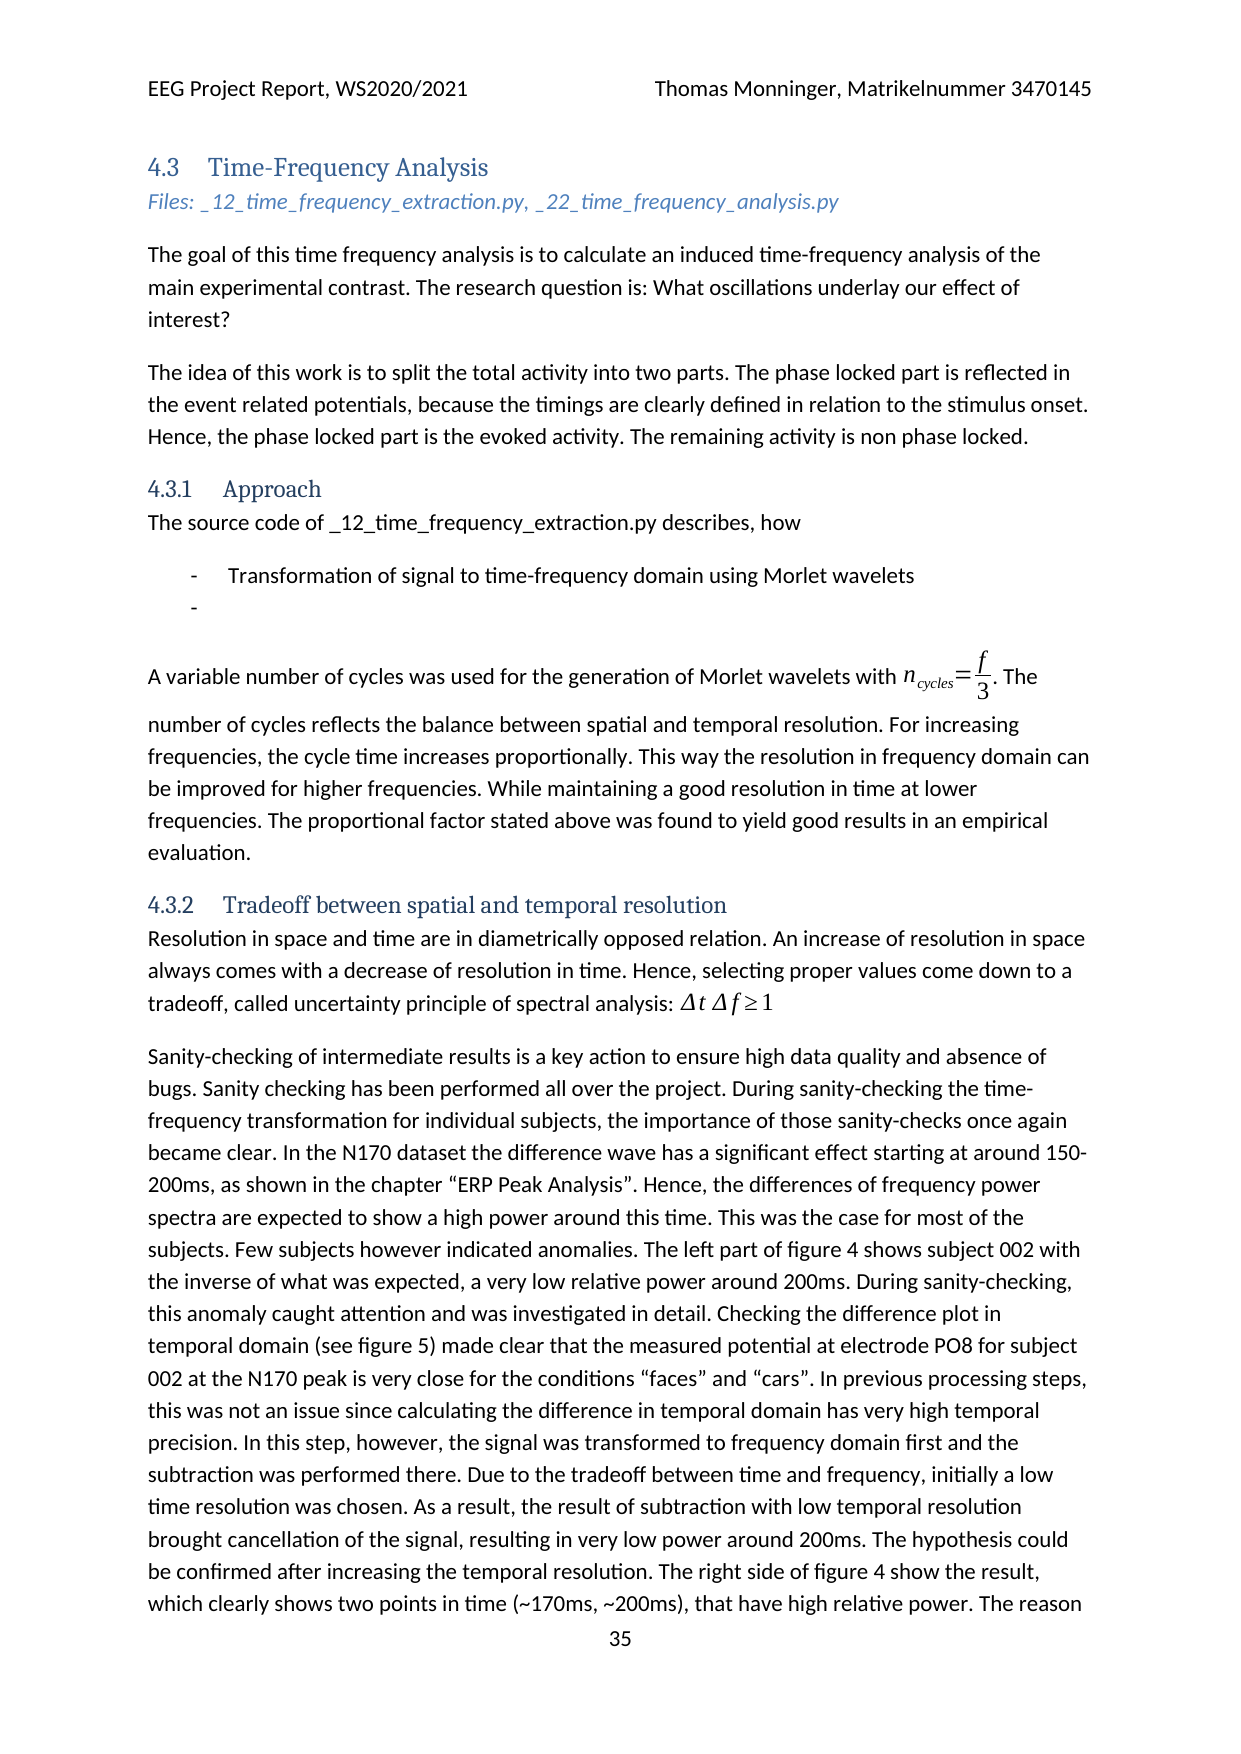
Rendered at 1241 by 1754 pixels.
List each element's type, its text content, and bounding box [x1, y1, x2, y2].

list Transformation of signal to time-frequency domain using Morlet wavelets [190, 561, 1093, 589]
text Resolution in space and time are in diametrically opposed relation. An increase of resolution in space always comes with a decrease of resolution in time. Hence, selecting proper values come down to a tradeoff, called uncertainty principle of spectral analysis: [148, 924, 1093, 1017]
text The goal of this time frequency analysis is to calculate an induced time-frequency analysis of the main experimental contrast. The research question is: What oscillations underlay our effect of interest? [148, 241, 1093, 333]
subtitle Tradeoff between spatial and temporal resolution [148, 891, 1093, 920]
subtitle Time-Frequency Analysis [148, 152, 1093, 183]
text A variable number of cycles was used for the generation of Morlet wavelets with . The number of cycles reflects the balance between spatial and temporal resolution. For increasing frequencies, the cycle time increases proportionally. This way the resolution in frequency domain can be improved for higher frequencies. While maintaining a good resolution in time at lower frequencies. The proportional factor stated above was found to yield good results in an empirical evaluation. [148, 647, 1093, 866]
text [148, 1042, 1093, 1617]
text The idea of this work is to split the total activity into two parts. The phase locked part is reflected in the event related potentials, because the timings are clearly defined in relation to the stimulus onset. Hence, the phase locked part is the evoked activity. The remaining activity is non phase locked. [148, 358, 1093, 450]
text The source code of _12_time_frequency_extraction.py describes, how [148, 508, 1093, 536]
text Files: _12_time_frequency_extraction.py, _22_time_frequency_analysis.py [148, 187, 1093, 216]
subtitle Approach [148, 475, 1093, 504]
